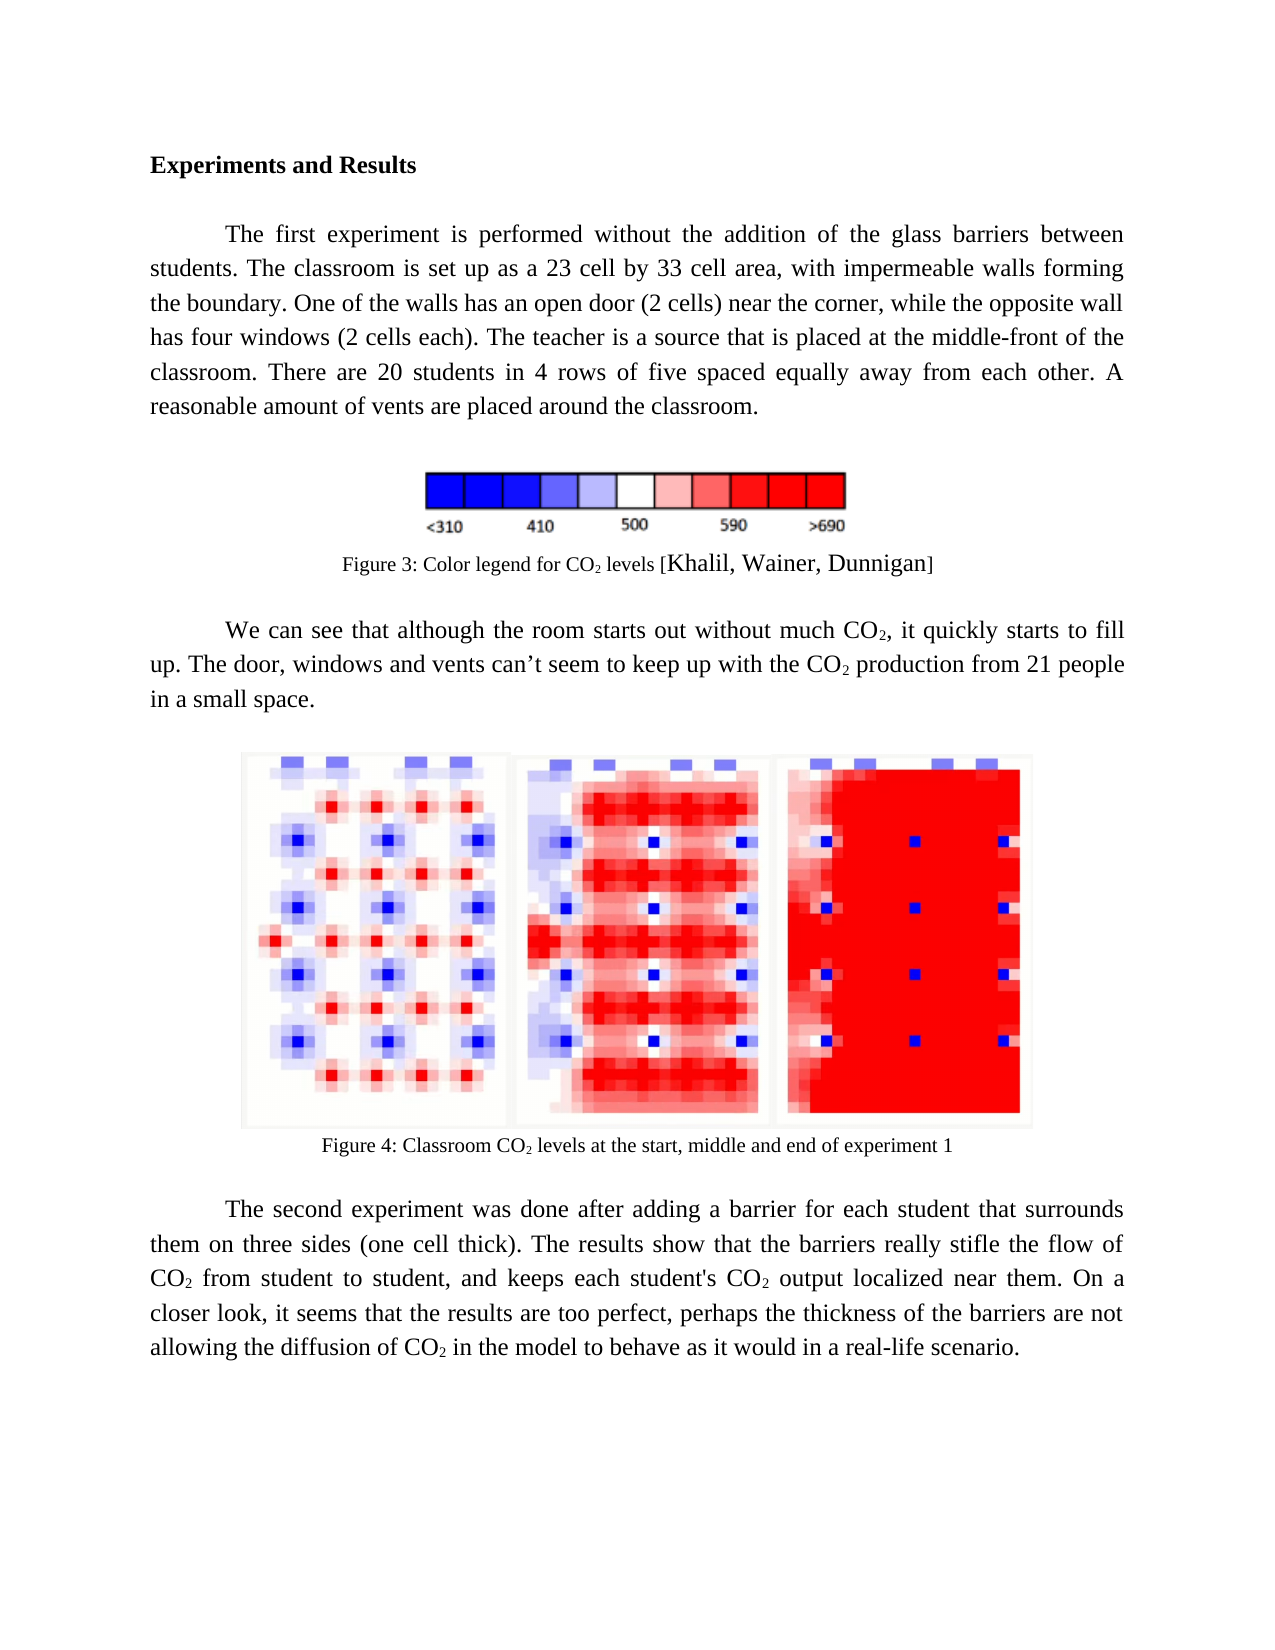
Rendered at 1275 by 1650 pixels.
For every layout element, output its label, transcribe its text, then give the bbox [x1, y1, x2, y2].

text Figure 3: Color legend for CO2 levels [Khalil, Wainer, Dunnigan] [150, 548, 1125, 577]
text Figure 4: Classroom CO2 levels at the start, middle and end of experiment 1 [150, 1133, 1125, 1157]
picture [413, 460, 862, 544]
text The second experiment was done after adding a barrier for each student that surrounds them on three sides (one cell thick). The results show that the barriers really stifle the flow of CO2 from student to student, and keeps each student's CO2 output localized near them. On a closer look, it seems that the results are too perfect, perhaps the thickness of the barriers are not allowing the diffusion of CO2 in the model to behave as it would in a real-life scenario. [150, 1194, 1125, 1361]
picture [241, 752, 1034, 1129]
text We can see that although the room starts out without much CO2, it quickly starts to fill up. The door, windows and vents can’t seem to keep up with the CO2 production from 21 people in a small space. [150, 615, 1125, 713]
text The first experiment is performed without the addition of the glass barriers between students. The classroom is set up as a 23 cell by 33 cell area, with impermeable walls forming the boundary. One of the walls has an open door (2 cells) near the corner, while the opposite wall has four windows (2 cells each). The teacher is a source that is placed at the middle-front of the classroom. There are 20 students in 4 rows of five spaced equally away from each other. A reasonable amount of vents are placed around the classroom. [150, 219, 1125, 420]
text Experiments and Results [150, 150, 1125, 179]
